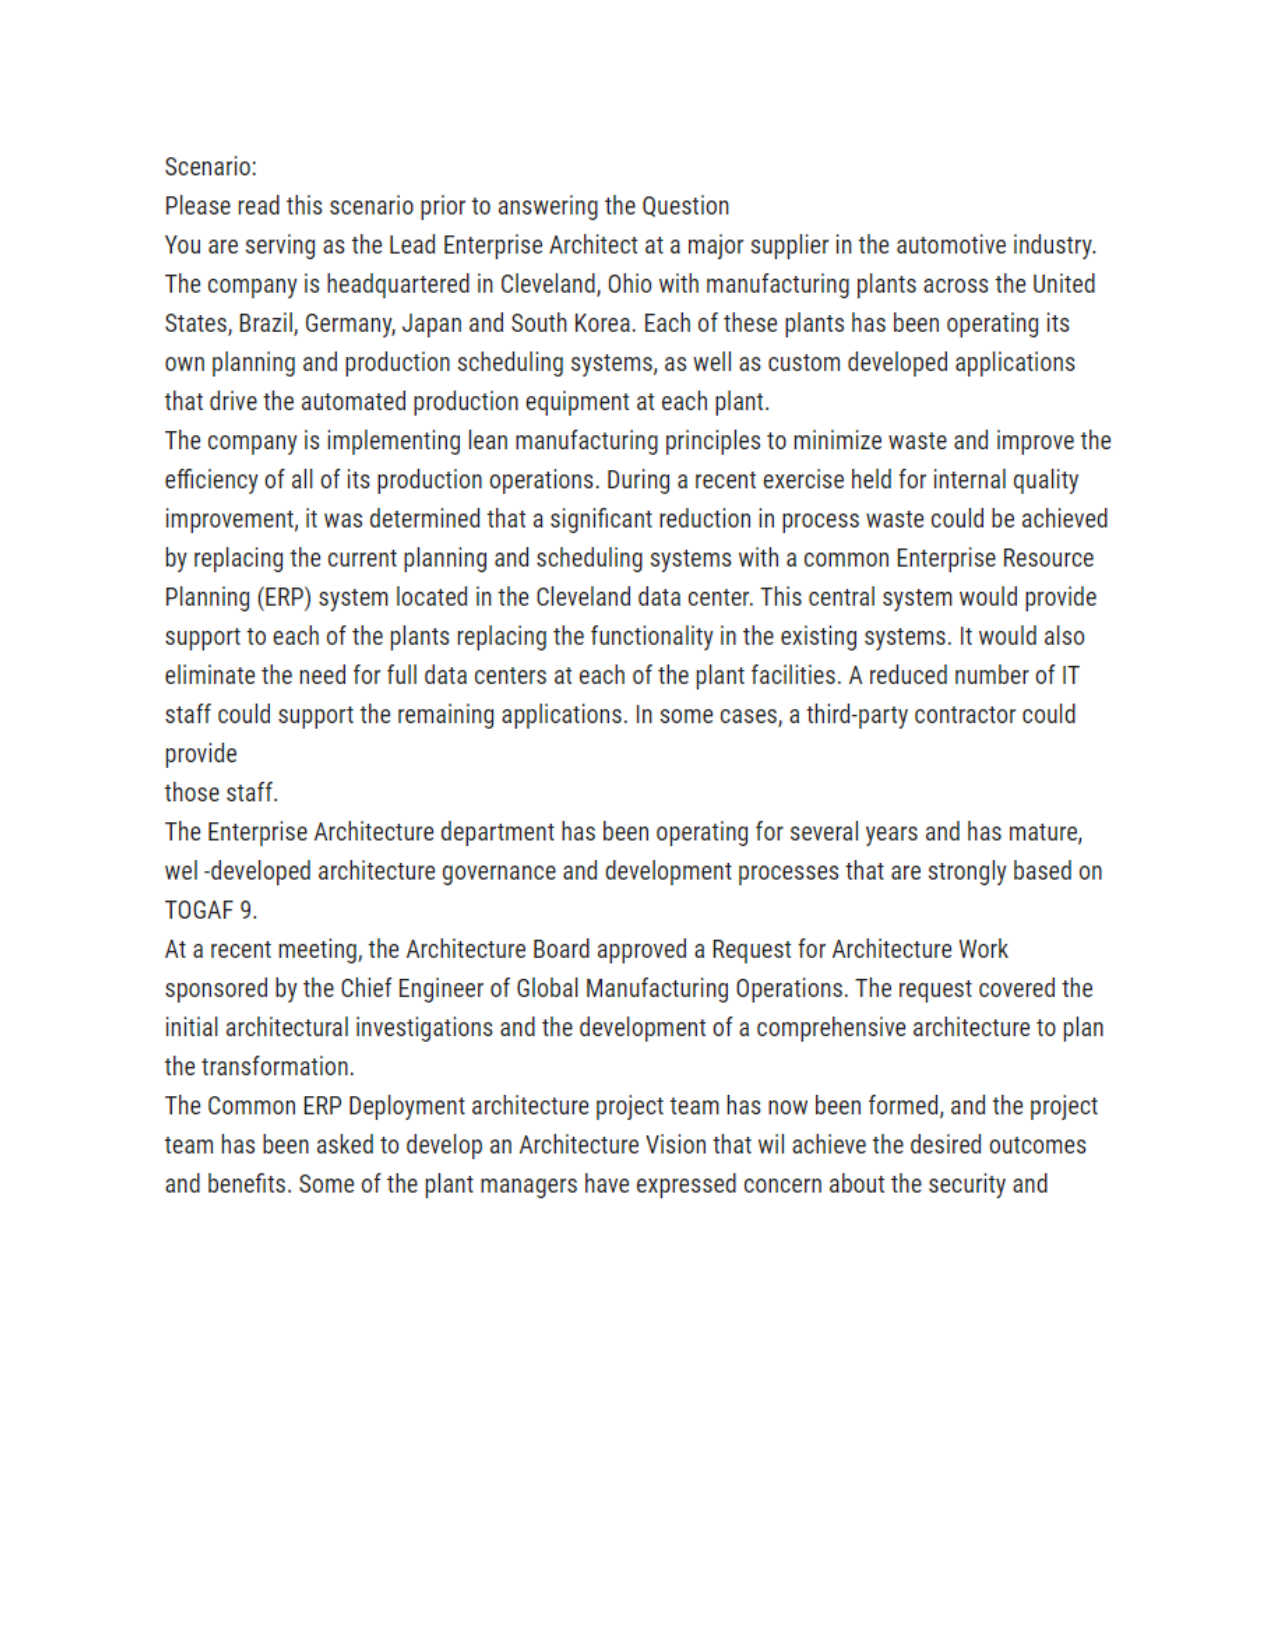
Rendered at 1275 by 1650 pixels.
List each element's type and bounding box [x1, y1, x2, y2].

picture [150, 150, 1125, 1204]
